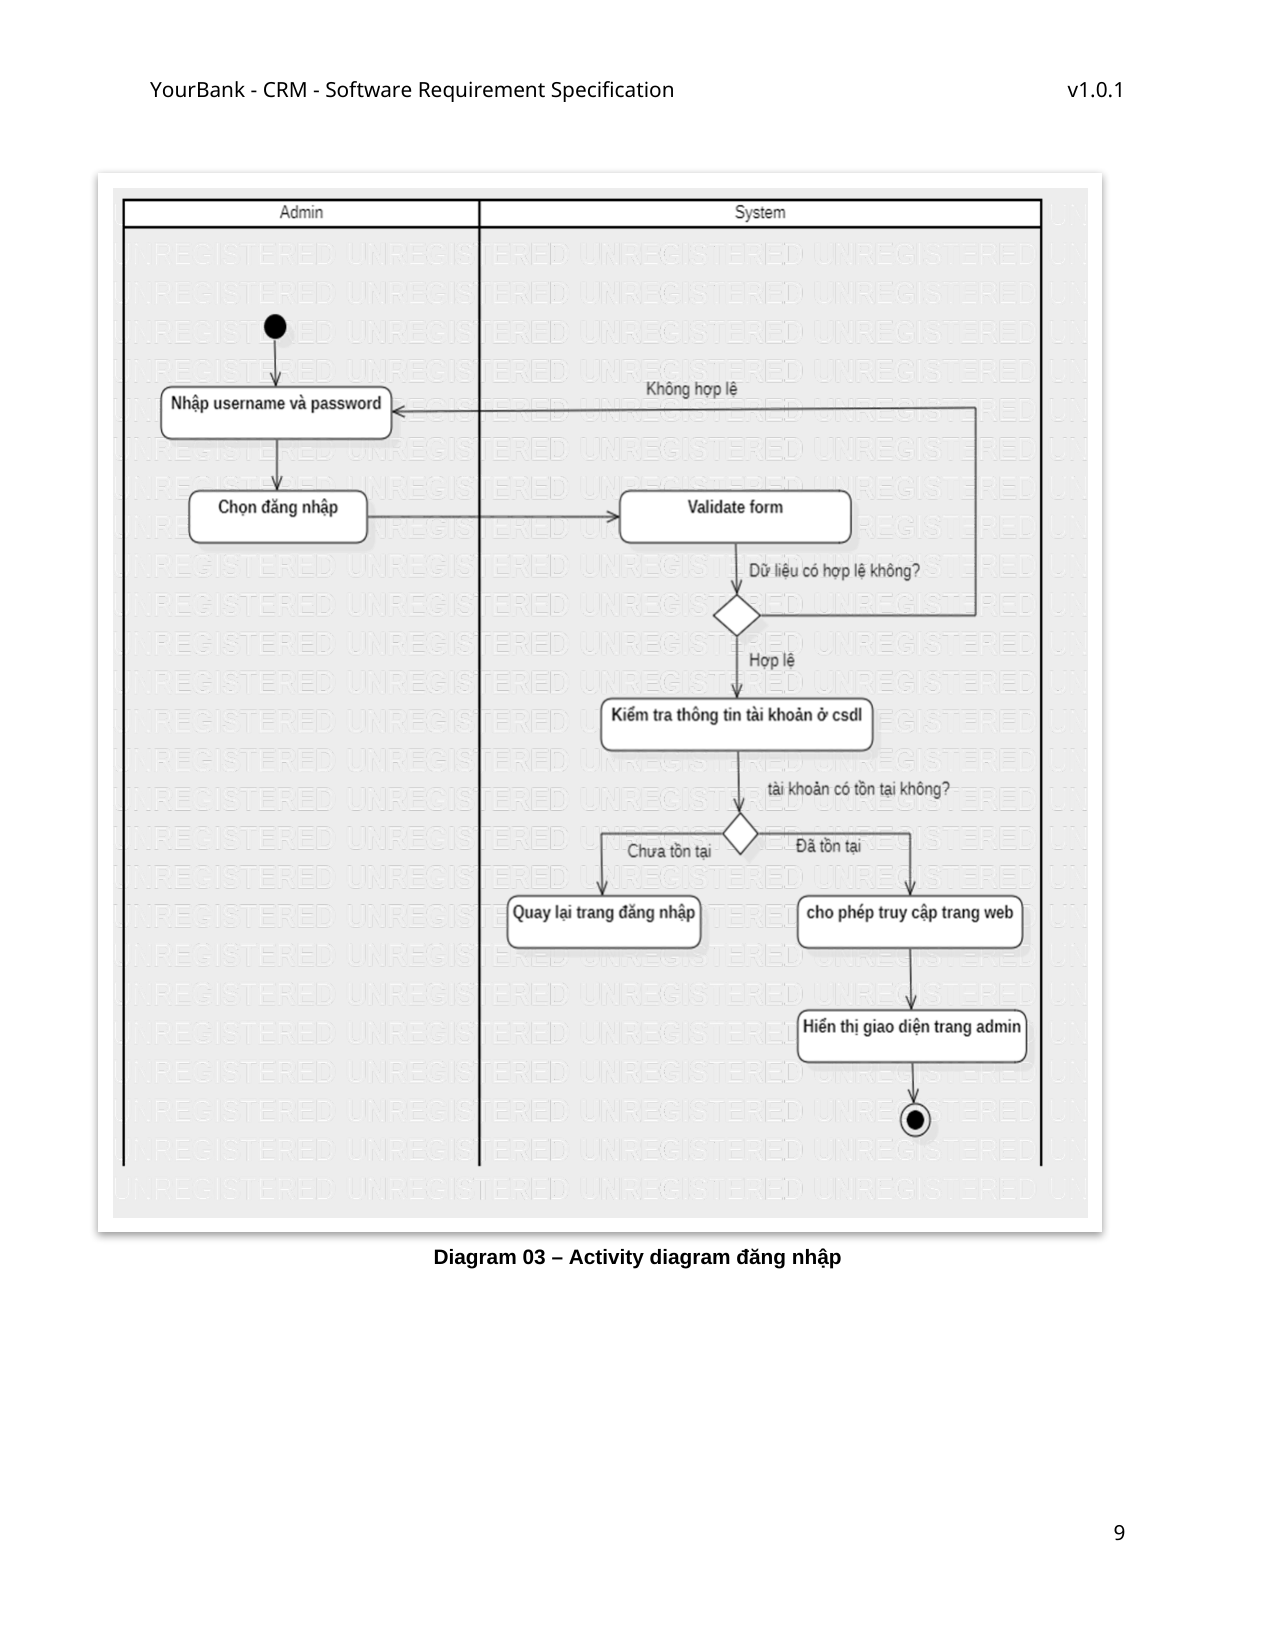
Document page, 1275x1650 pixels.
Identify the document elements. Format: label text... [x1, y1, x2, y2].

text Diagram 03 – Activity diagram đăng nhập [150, 1245, 1125, 1269]
picture [113, 188, 1088, 1218]
